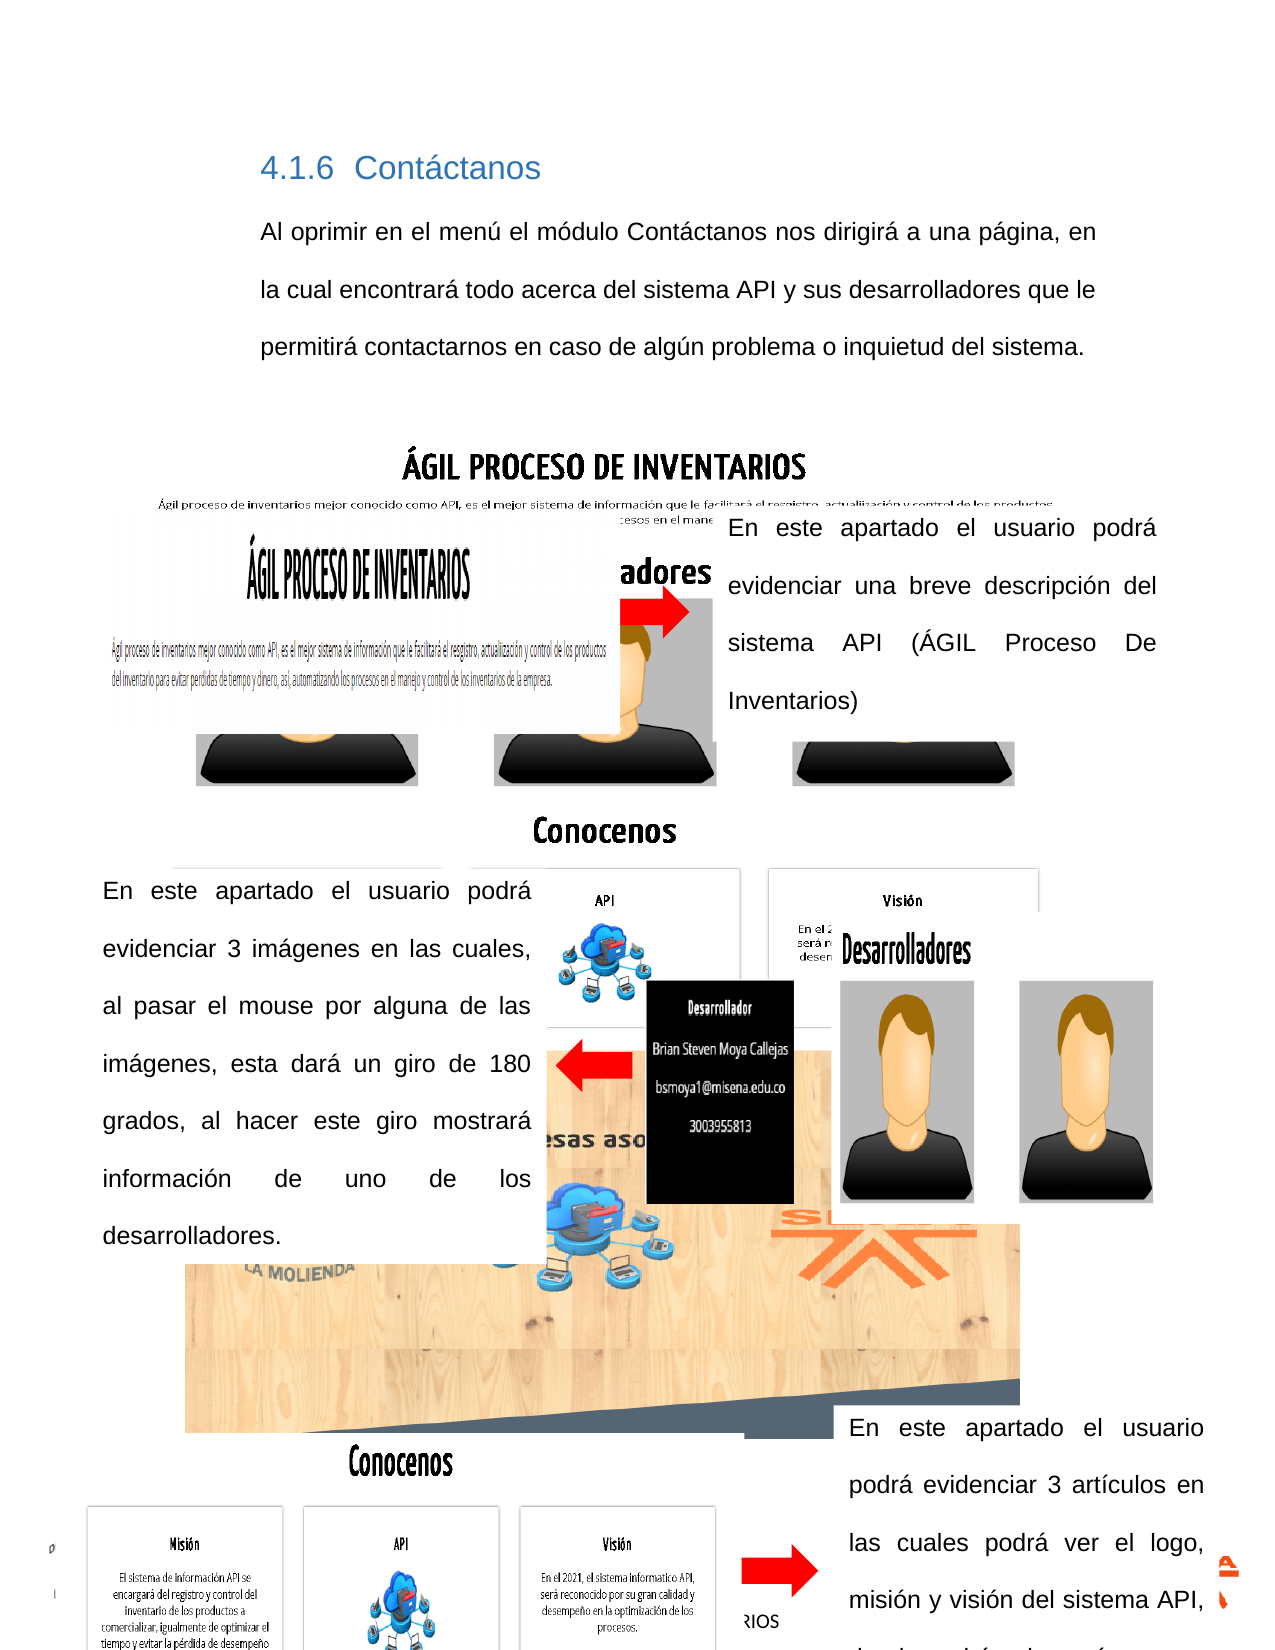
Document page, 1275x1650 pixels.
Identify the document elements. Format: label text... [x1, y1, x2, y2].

text Al oprimir en el menú el módulo Contáctanos nos dirigirá a una página, en la cual encontrará todo acerca del sistema API y sus desarrolladores que le permitirá contactarnos en caso de algún problema o inquietud del sistema. [260, 217, 1098, 361]
picture [1220, 1532, 1245, 1619]
subtitle Contáctanos [260, 148, 1097, 186]
picture [17, 444, 1192, 1650]
